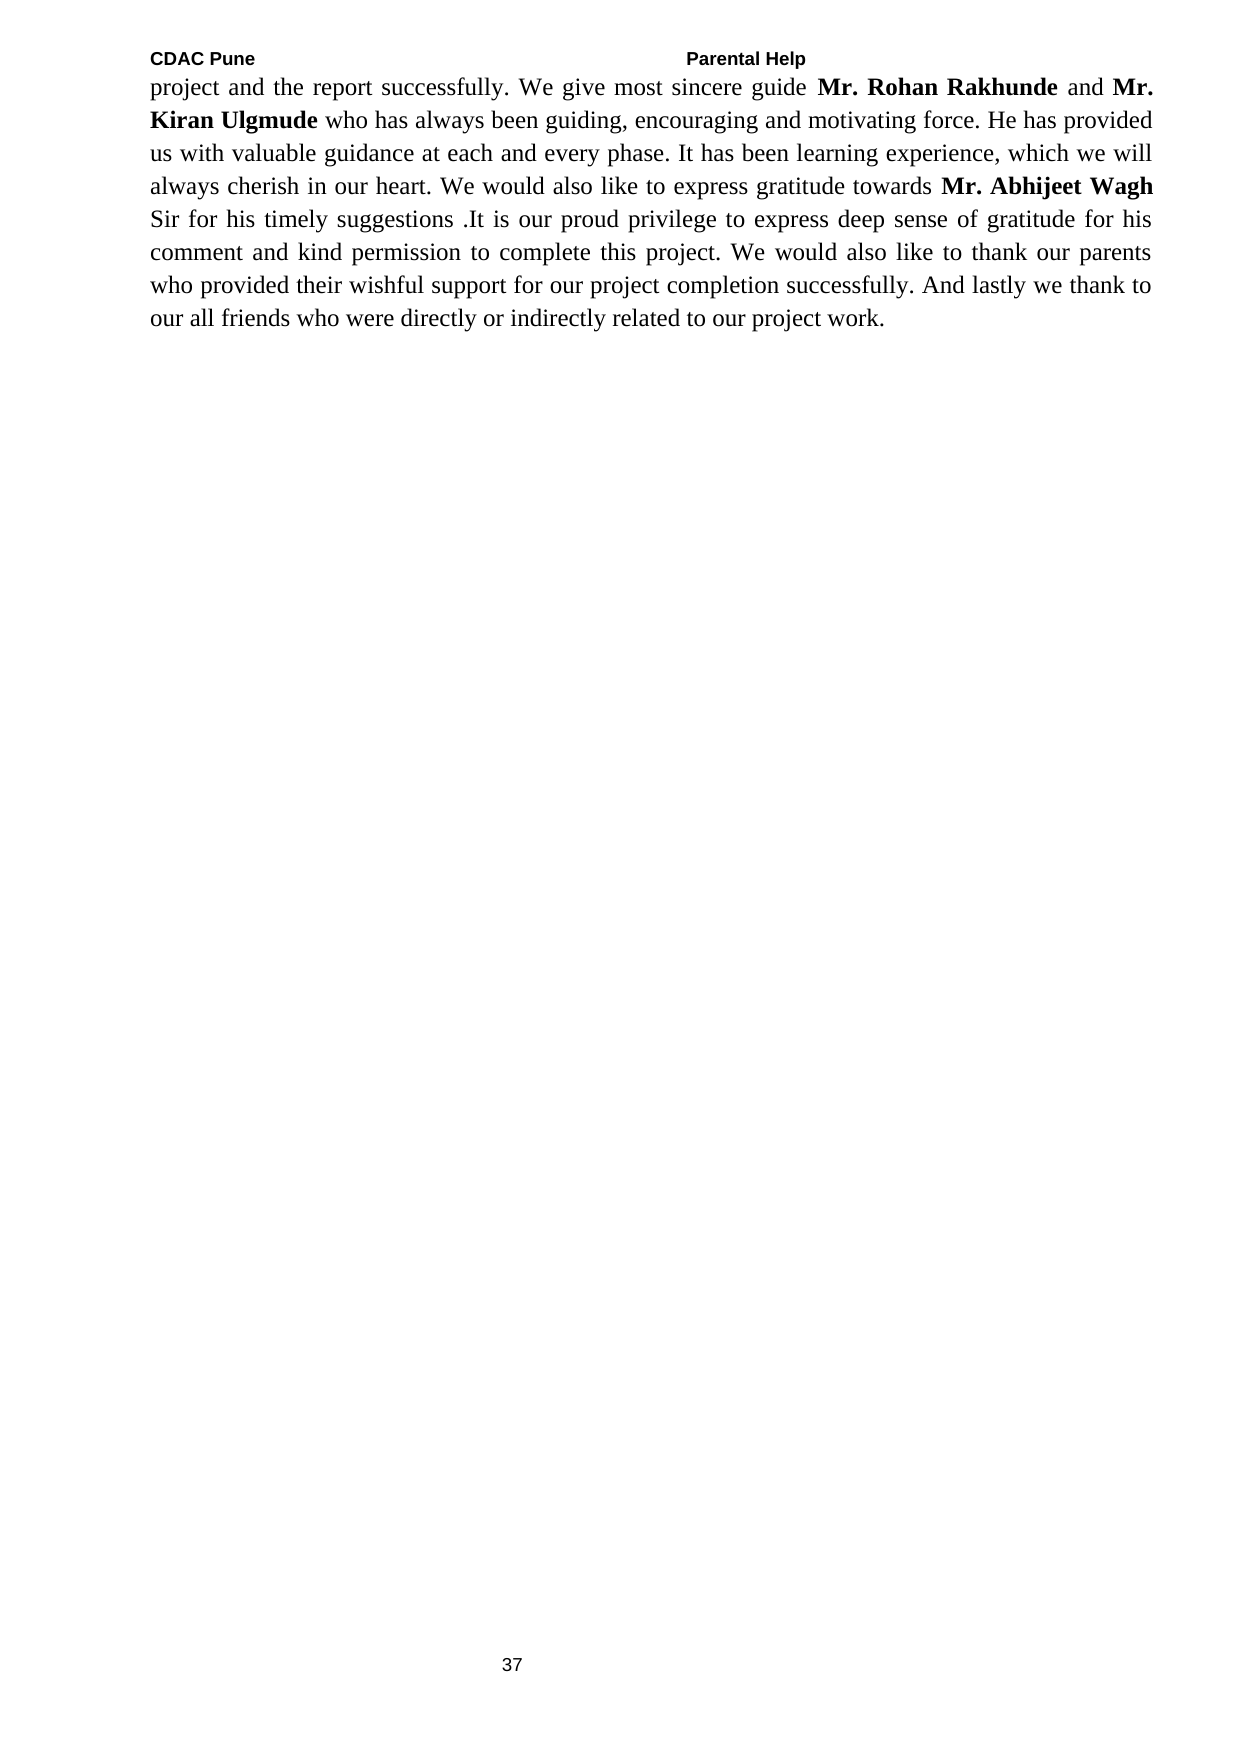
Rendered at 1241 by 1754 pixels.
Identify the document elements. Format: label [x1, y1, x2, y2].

text [150, 72, 1153, 332]
